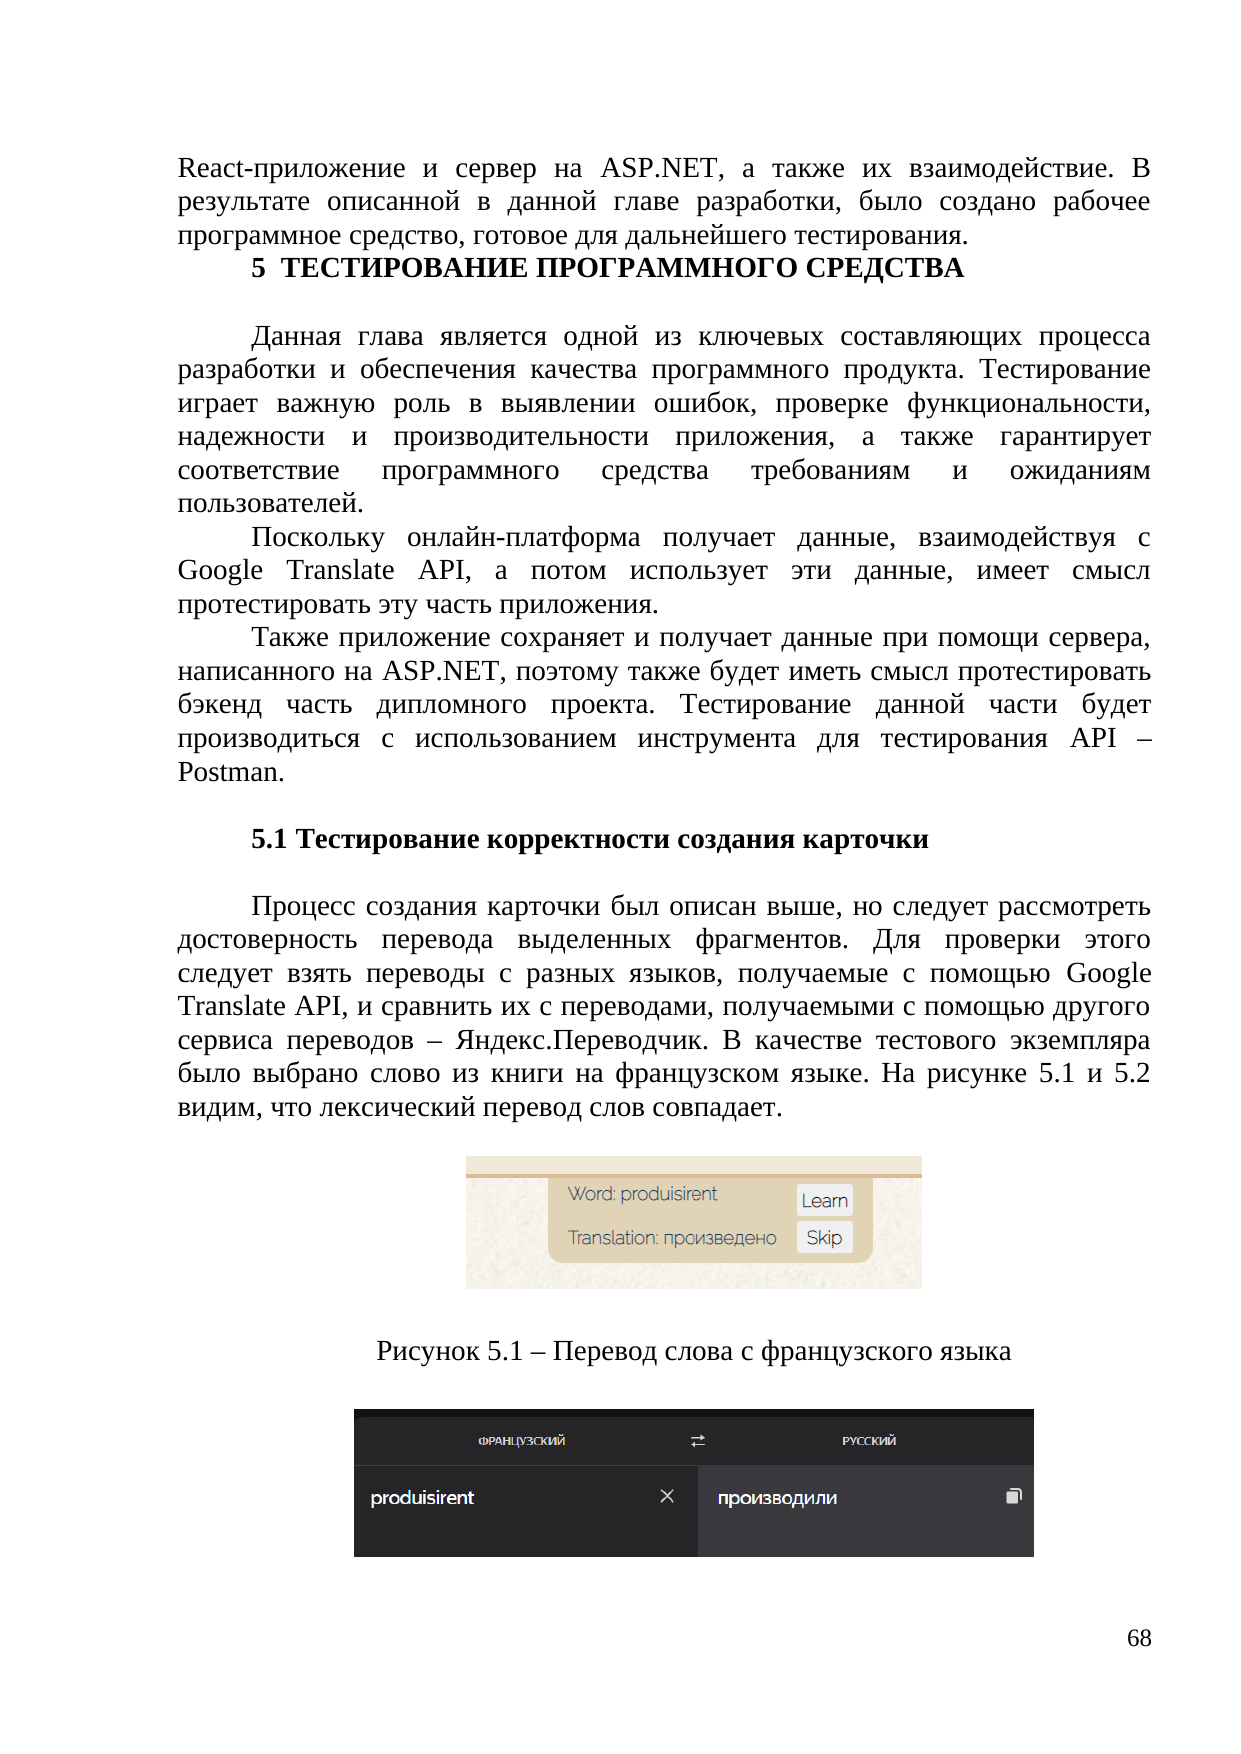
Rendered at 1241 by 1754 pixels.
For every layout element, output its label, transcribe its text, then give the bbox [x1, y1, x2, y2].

picture [466, 1156, 922, 1289]
title Тестирование корректности создания карточки [251, 821, 1152, 854]
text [177, 150, 1152, 251]
text Также приложение сохраняет и получает данные при помощи сервера, написанного на ASP.NET, поэтому также будет иметь смысл протестировать бэкенд часть дипломного проекта. Тестирование данной части будет производиться с использованием инструмента для тестирования API – Postman. [177, 619, 1152, 787]
title ТЕСТИРОВАНИЕ ПРОГРАММНОГО СРЕДСТВА [251, 251, 1152, 284]
text Процесс создания карточки был описан выше, но следует рассмотреть достоверность перевода выделенных фрагментов. Для проверки этого следует взять переводы с разных языков, получаемые с помощью Google Translate API, и сравнить их с переводами, получаемыми с помощью другого сервиса переводов – Яндекс.Переводчик. В качестве тестового экземпляра было выбрано слово из книги на французском языке. На рисунке 5.1 и 5.2 видим, что лексический перевод слов совпадает. [177, 888, 1152, 1123]
picture [354, 1409, 1034, 1557]
text Поскольку онлайн-платформа получает данные, взаимодействуя с Google Translate API, а потом использует эти данные, имеет смысл протестировать эту часть приложения. [177, 519, 1152, 619]
text Данная глава является одной из ключевых составляющих процесса разработки и обеспечения качества программного продукта. Тестирование играет важную роль в выявлении ошибок, проверке функциональности, надежности и производительности приложения, а также гарантирует соответствие программного средства требованиям и ожиданиям пользователей. [177, 318, 1152, 519]
text Рисунок 5.1 – Перевод слова с французского языка [177, 1333, 1152, 1366]
